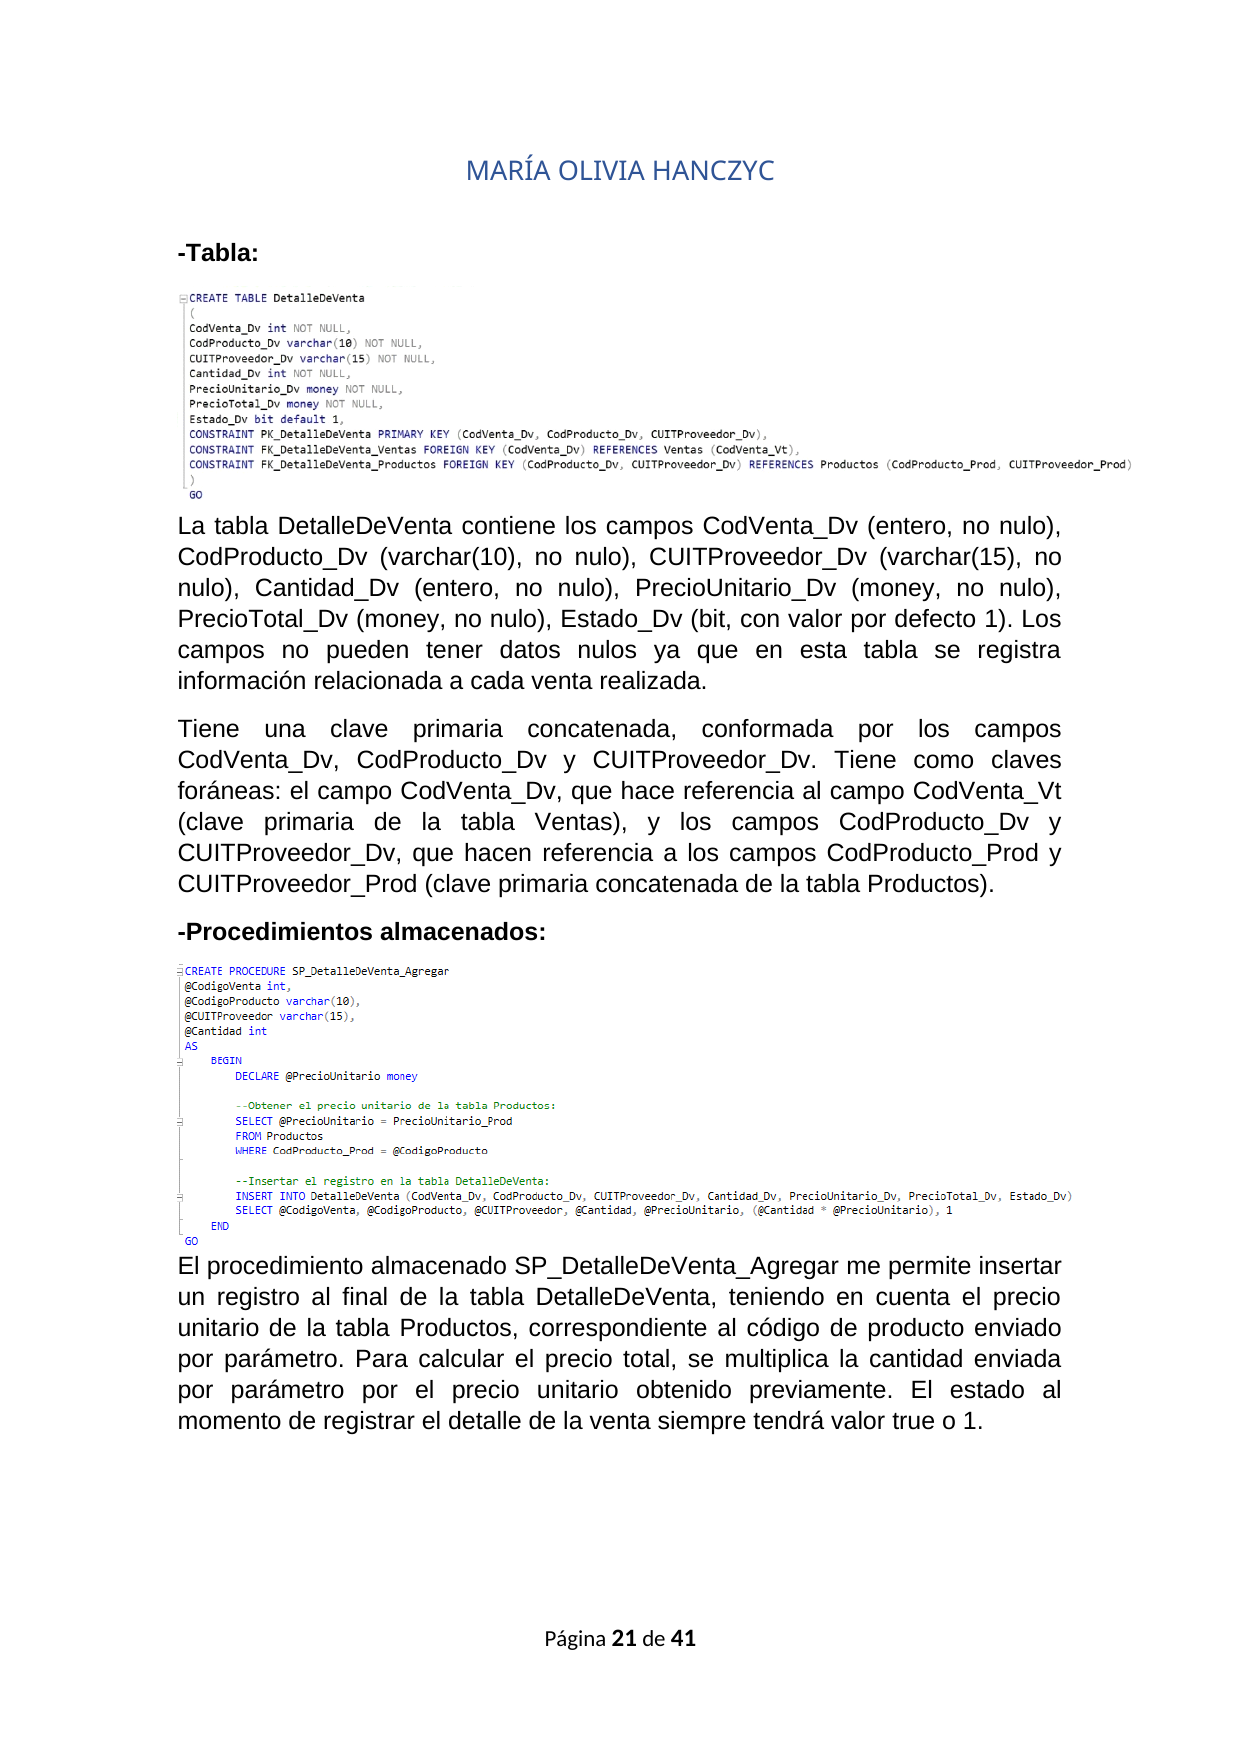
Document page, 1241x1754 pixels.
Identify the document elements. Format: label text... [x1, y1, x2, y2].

text La tabla DetalleDeVenta contiene los campos CodVenta_Dv (entero, no nulo), CodProducto_Dv (varchar(10), no nulo), CUITProveedor_Dv (varchar(15), no nulo), Cantidad_Dv (entero, no nulo), PrecioUnitario_Dv (money, no nulo), PrecioTotal_Dv (money, no nulo), Estado_Dv (bit, con valor por defecto 1). Los campos no pueden tener datos nulos ya que en esta tabla se registra información relacionada a cada venta realizada. [177, 509, 1063, 694]
text -Procedimientos almacenados: [177, 916, 1063, 945]
text -Tabla: [177, 238, 1063, 267]
subtitle MARÍA OLIVIA HANCZYC [177, 152, 1063, 189]
picture [177, 964, 1076, 1249]
text Tiene una clave primaria concatenada, conformada por los campos CodVenta_Dv, CodProducto_Dv y CUITProveedor_Dv. Tiene como claves foráneas: el campo CodVenta_Dv, que hace referencia al campo CodVenta_Vt (clave primaria de la tabla Ventas), y los campos CodProducto_Dv y CUITProveedor_Dv, que hacen referencia a los campos CodProducto_Prod y CUITProveedor_Prod (clave primaria concatenada de la tabla Productos). [177, 713, 1063, 897]
picture [177, 286, 1134, 509]
text El procedimiento almacenado SP_DetalleDeVenta_Agregar me permite insertar un registro al final de la tabla DetalleDeVenta, teniendo en cuenta el precio unitario de la tabla Productos, correspondiente al código de producto enviado por parámetro. Para calcular el precio total, se multiplica la cantidad enviada por parámetro por el precio unitario obtenido previamente. El estado al momento de registrar el detalle de la venta siempre tendrá valor true o 1. [177, 1249, 1063, 1435]
